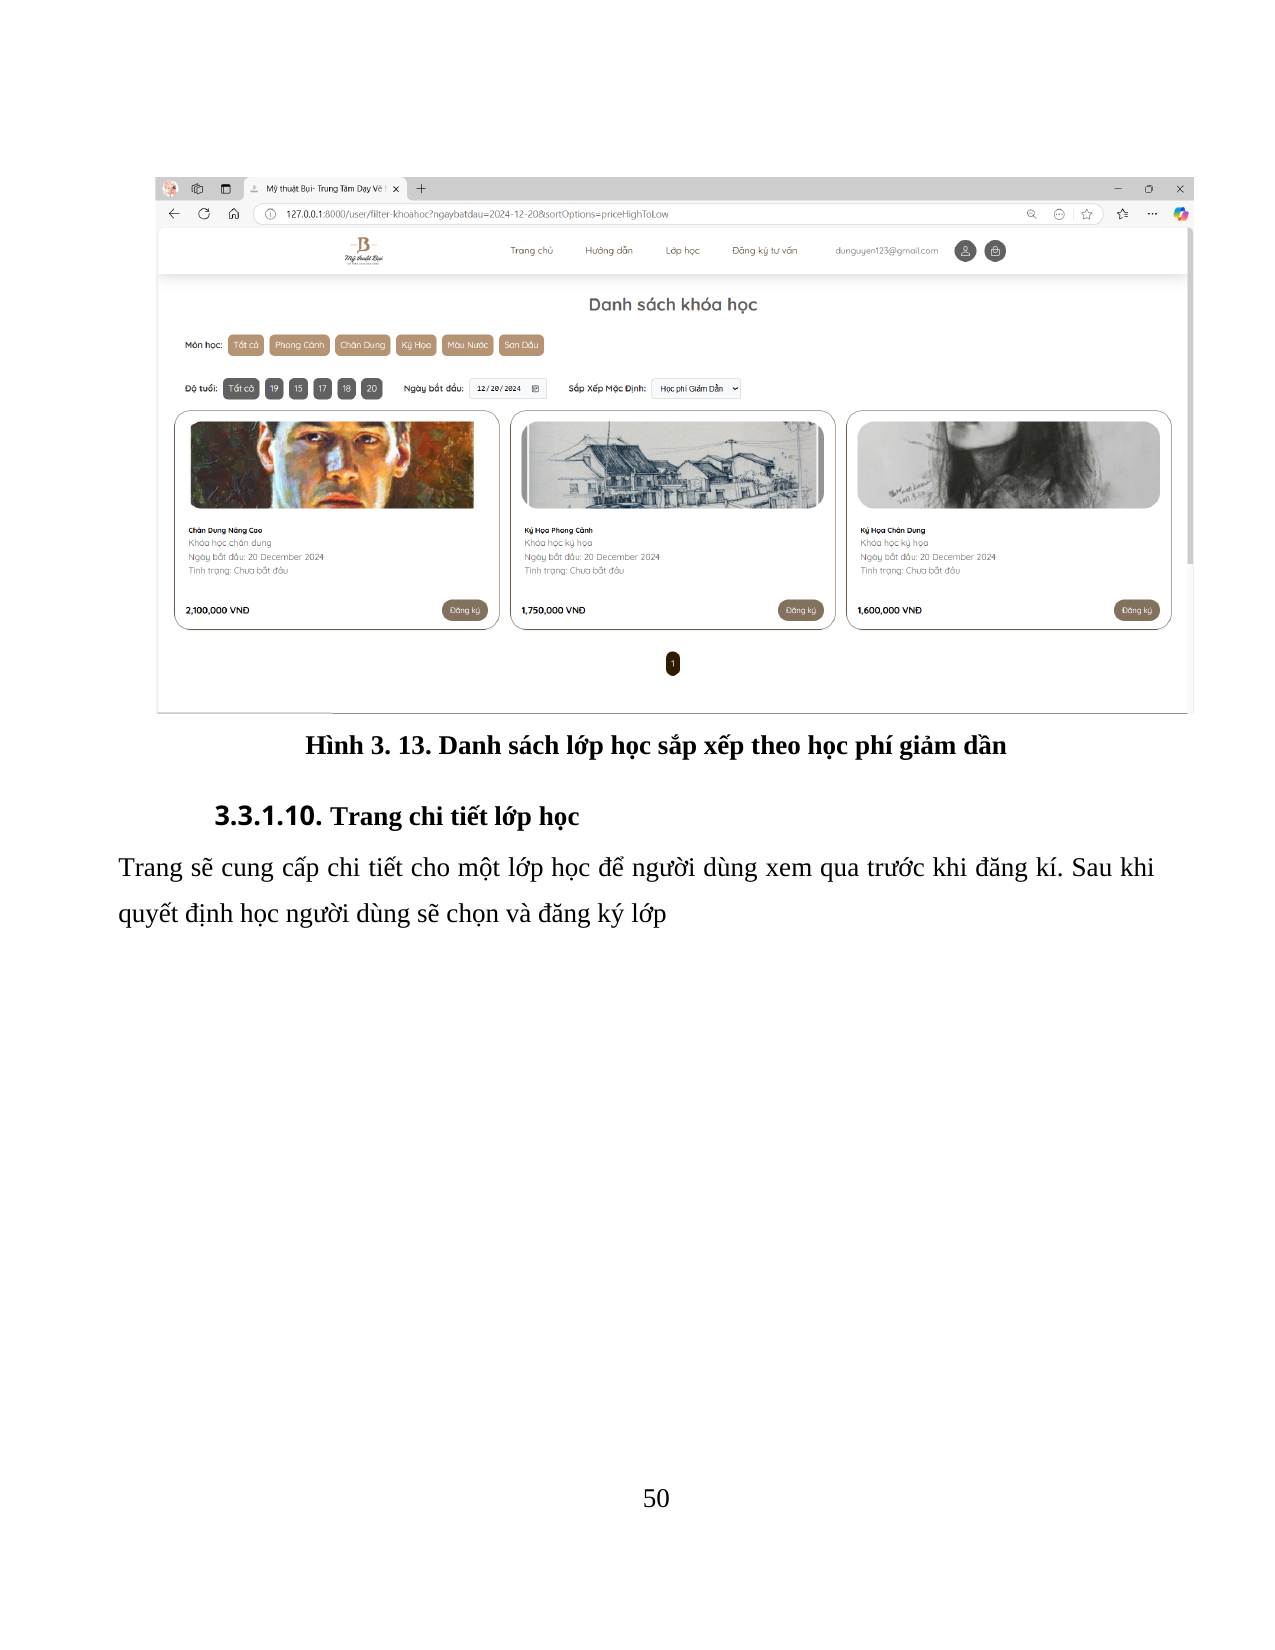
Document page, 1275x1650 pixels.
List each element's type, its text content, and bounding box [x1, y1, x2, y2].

text Trang sẽ cung cấp chi tiết cho một lớp học để người dùng xem qua trước khi đăng kí. Sau khi quyết định học người dùng sẽ chọn và đăng ký lớp [118, 851, 1157, 929]
text Trang chi tiết lớp học [177, 797, 1157, 833]
picture [155, 177, 1194, 714]
